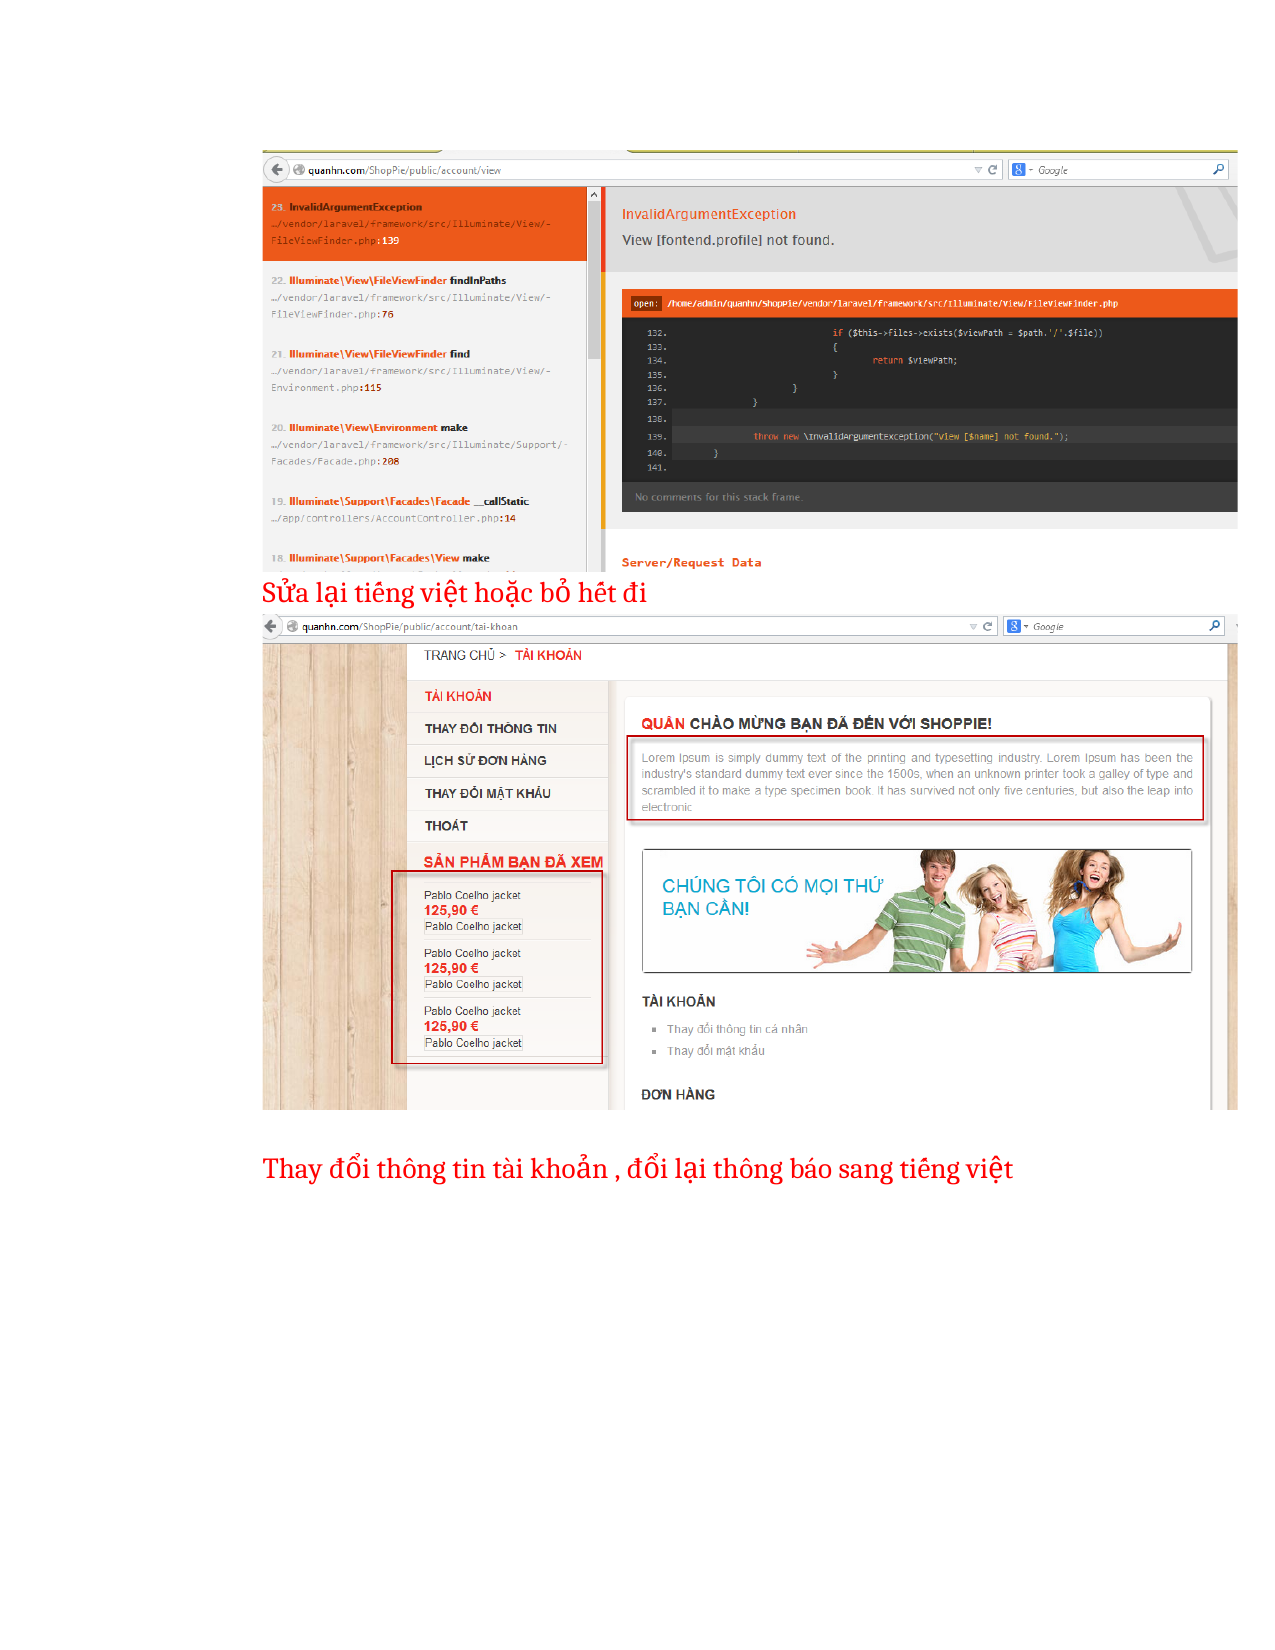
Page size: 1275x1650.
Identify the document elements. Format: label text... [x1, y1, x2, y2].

picture [262, 614, 1238, 1110]
picture [262, 150, 1238, 572]
list Sửa lại tiếng việt hoặc bỏ hết đi [262, 576, 1125, 609]
list Thay đổi thông tin tài khoản , đổi lại thông báo sang tiếng việt [262, 1152, 1125, 1185]
